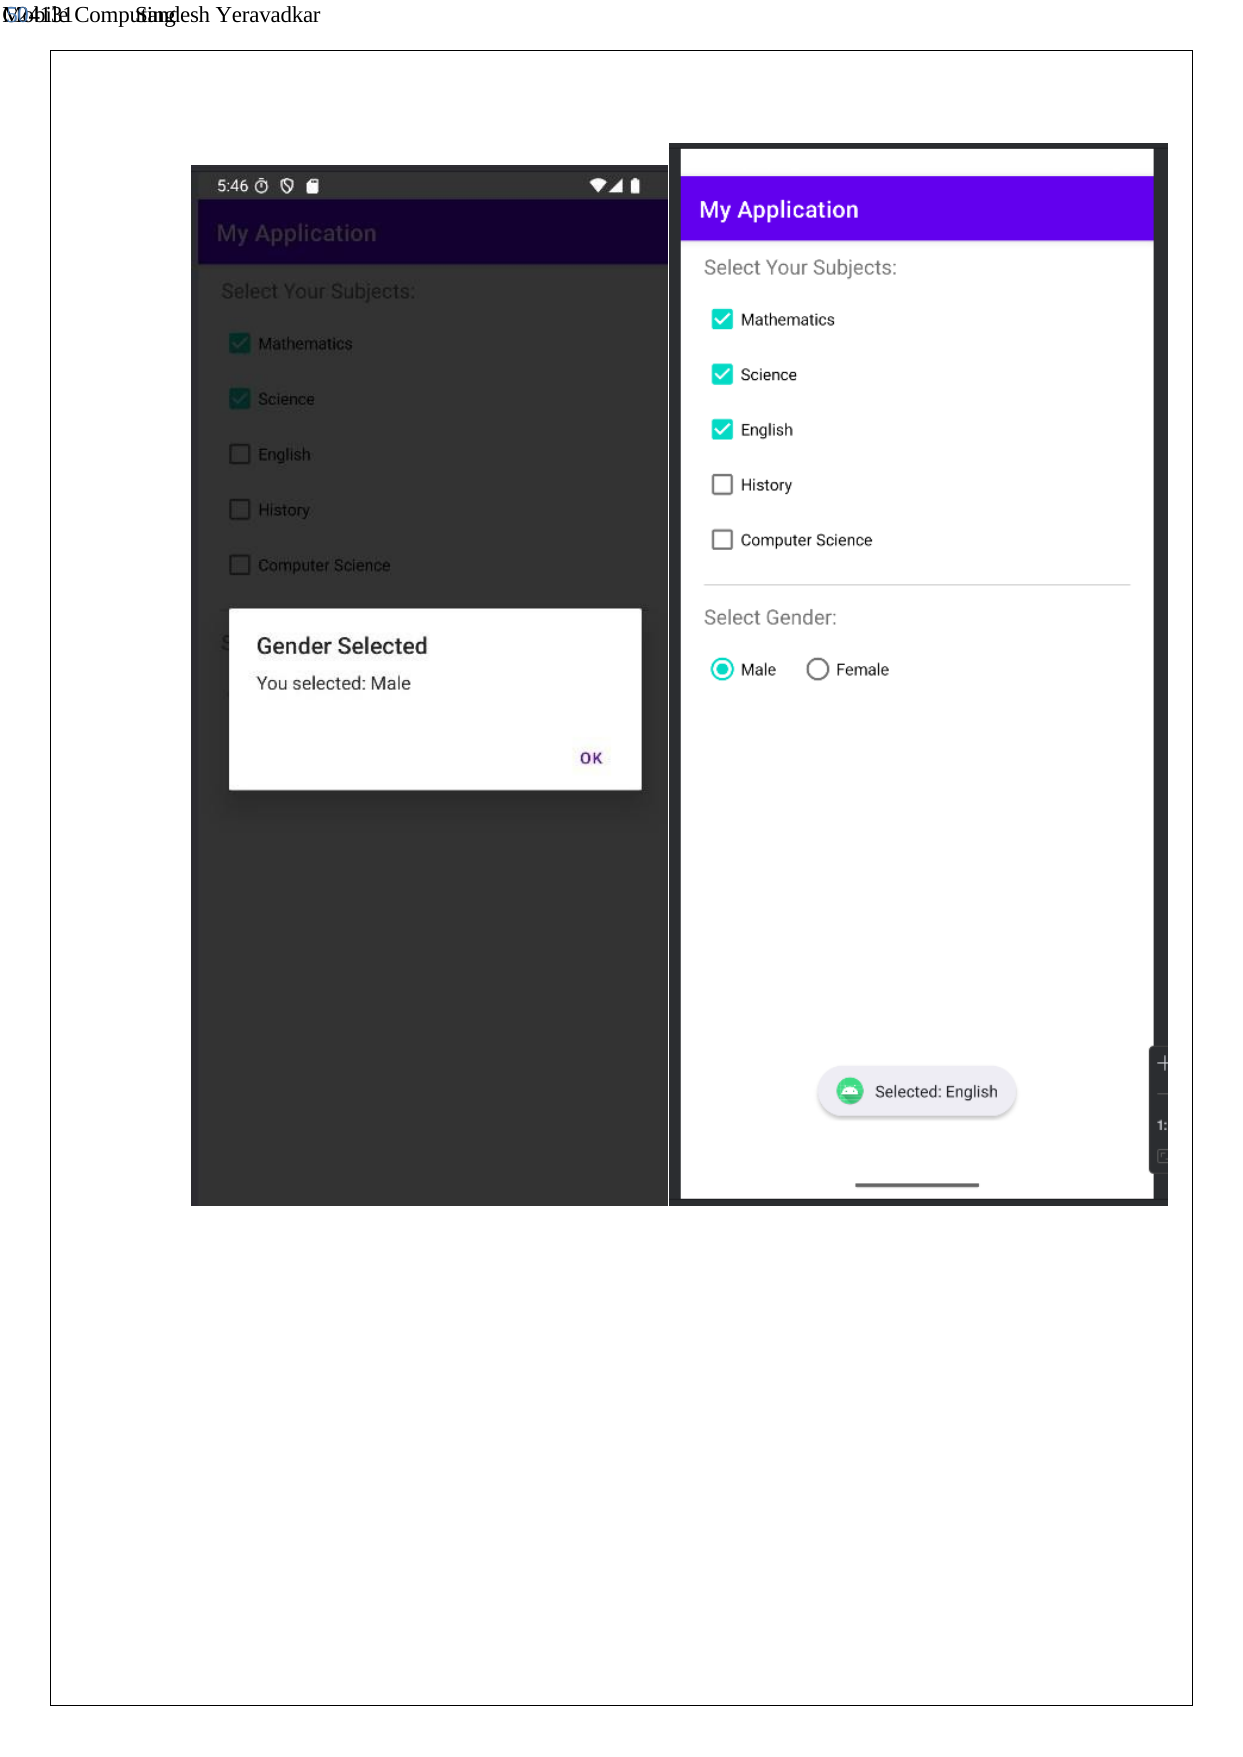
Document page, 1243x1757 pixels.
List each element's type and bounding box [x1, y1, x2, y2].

picture [669, 143, 1168, 1206]
picture [191, 165, 668, 1206]
